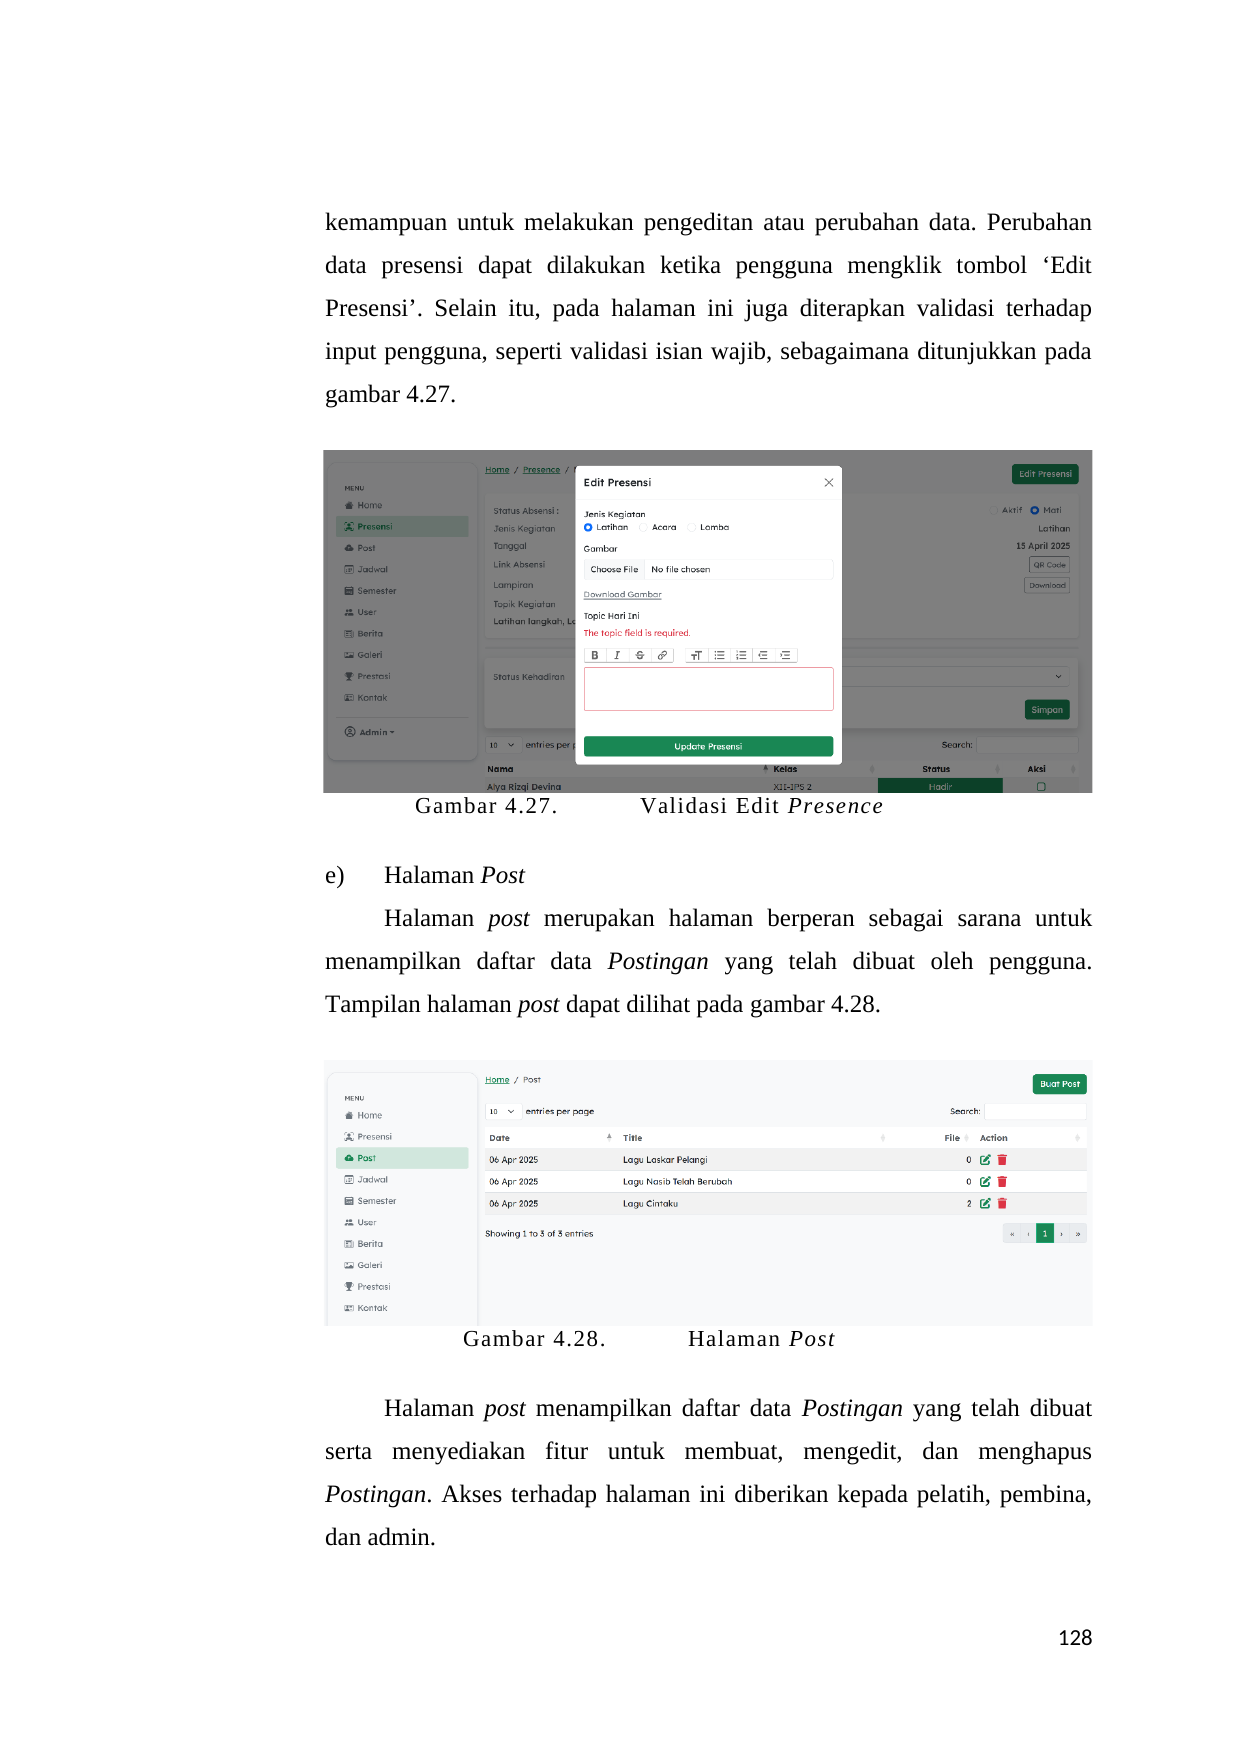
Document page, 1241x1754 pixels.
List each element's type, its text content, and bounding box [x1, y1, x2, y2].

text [325, 207, 1092, 408]
list Halaman Post [325, 860, 1092, 889]
text Validasi Edit Presence [207, 792, 1092, 819]
text Halaman Post [207, 1325, 1092, 1352]
picture [323, 1060, 1093, 1326]
text Halaman post menampilkan daftar data Postingan yang telah dibuat serta menyediakan fitur untuk membuat, mengedit, dan menghapus Postingan. Akses terhadap halaman ini diberikan kepada pelatih, pembina, dan admin. [325, 1393, 1092, 1551]
picture [323, 450, 1093, 793]
text Halaman post merupakan halaman berperan sebagai sarana untuk menampilkan daftar data Postingan yang telah dibuat oleh pengguna. Tampilan halaman post dapat dilihat pada gambar 4.28. [325, 903, 1092, 1018]
